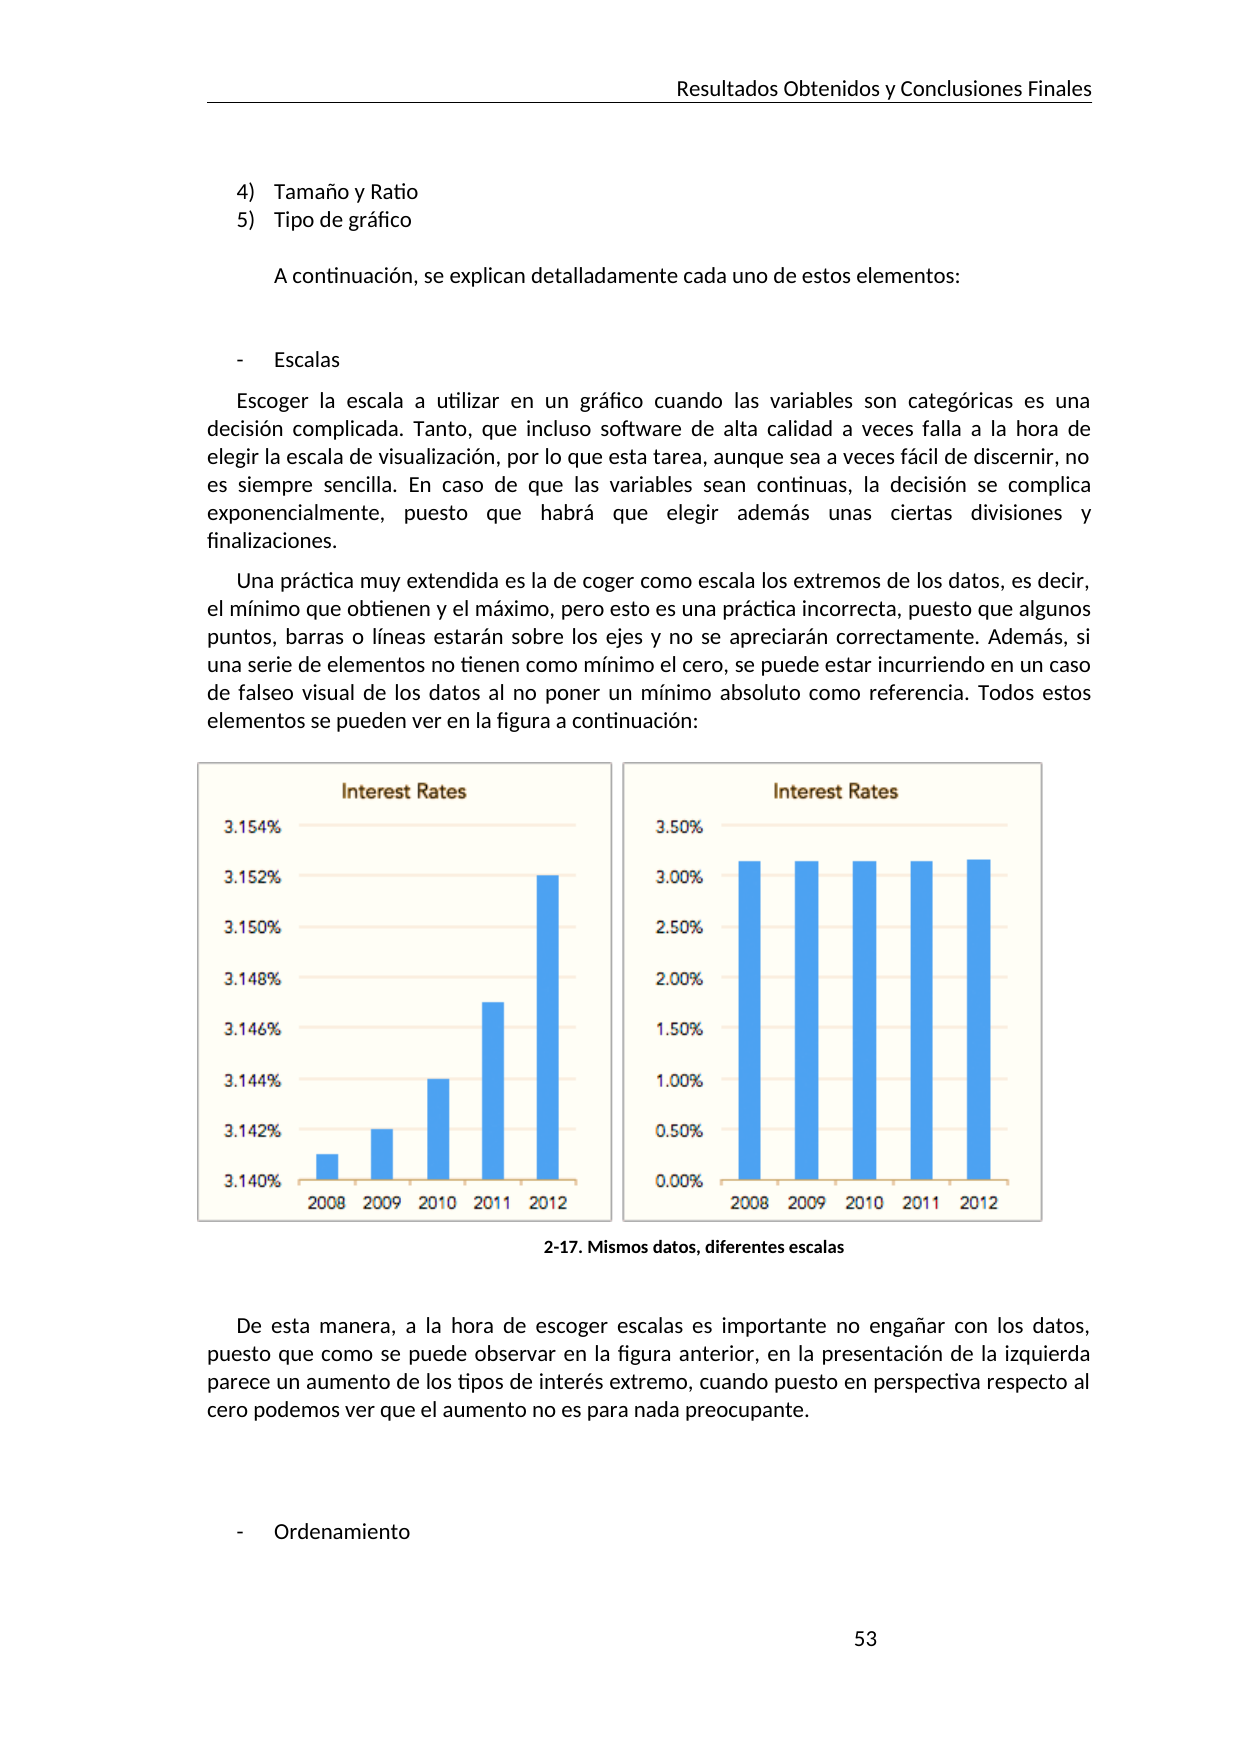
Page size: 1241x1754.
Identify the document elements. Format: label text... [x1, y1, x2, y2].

list Ordenamiento [236, 1517, 1092, 1545]
text De esta manera, a la hora de escoger escalas es importante no engañar con los datos, puesto que como se puede observar en la figura anterior, en la presentación de la izquierda parece un aumento de los tipos de interés extremo, cuando puesto en perspectiva respecto al cero podemos ver que el aumento no es para nada preocupante. [207, 1311, 1092, 1423]
text Escoger la escala a utilizar en un gráfico cuando las variables son categóricas es una decisión complicada. Tanto, que incluso software de alta calidad a veces falla a la hora de elegir la escala de visualización, por lo que esta tarea, aunque sea a veces fácil de discernir, no es siempre sencilla. En caso de que las variables sean continuas, la decisión se complica exponencialmente, puesto que habrá que elegir además unas ciertas divisiones y finalizaciones. [207, 386, 1092, 554]
text Una práctica muy extendida es la de coger como escala los extremos de los datos, es decir, el mínimo que obtienen y el máximo, pero esto es una práctica incorrecta, puesto que algunos puntos, barras o líneas estarán sobre los ejes y no se apreciarán correctamente. Además, si una serie de elementos no tienen como mínimo el cero, se puede estar incurriendo en un caso de falseo visual de los datos al no poner un mínimo absoluto como referencia. Todos estos elementos se pueden ver en la figura a continuación: [207, 566, 1092, 734]
list Tamaño y Ratio [236, 177, 1092, 205]
list A continuación, se explican detalladamente cada uno de estos elementos: [274, 261, 1092, 289]
list Tipo de gráfico [236, 205, 1092, 233]
list Escalas [236, 345, 1092, 373]
picture [193, 755, 1047, 1226]
